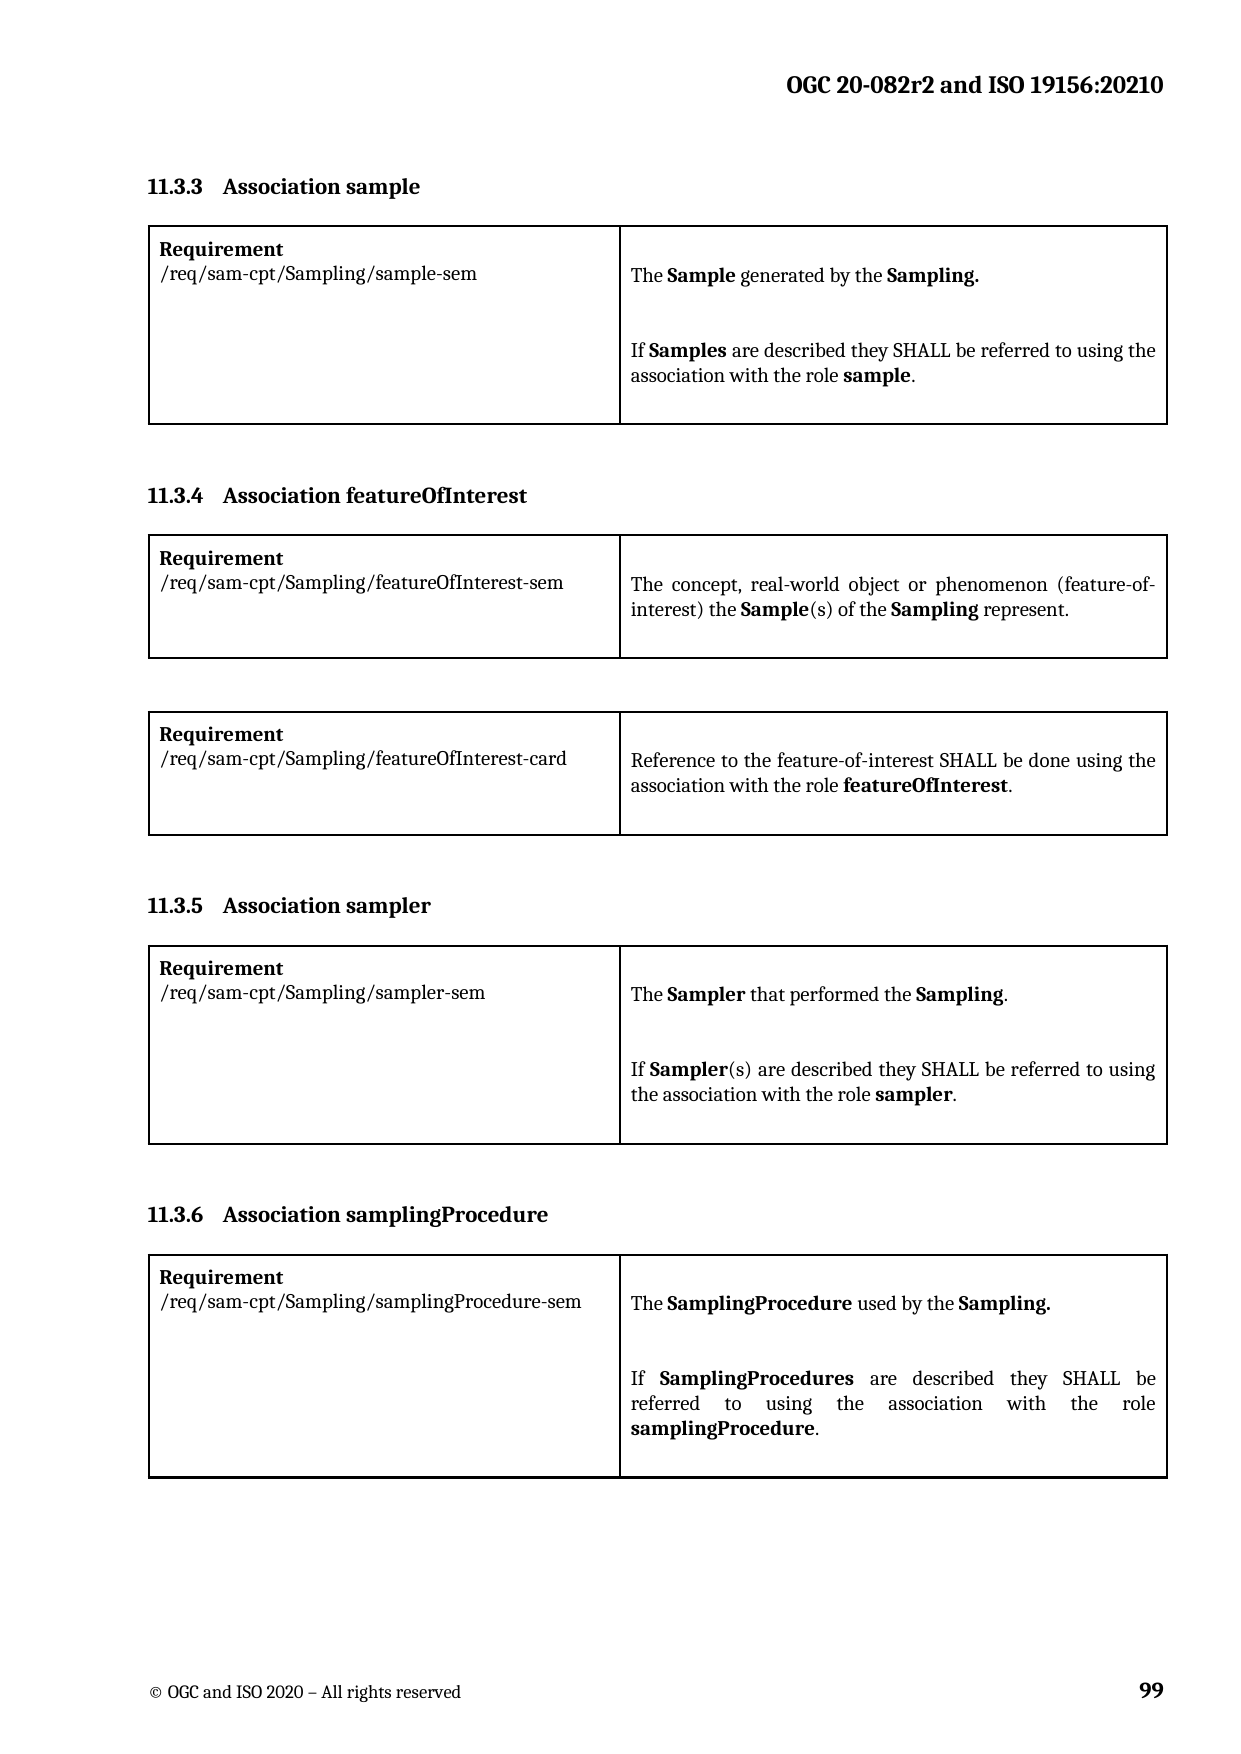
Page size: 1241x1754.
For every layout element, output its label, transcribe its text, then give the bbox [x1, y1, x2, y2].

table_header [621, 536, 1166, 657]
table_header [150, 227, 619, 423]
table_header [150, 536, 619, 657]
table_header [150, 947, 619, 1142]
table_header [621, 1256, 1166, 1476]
subtitle Association sampler [148, 893, 1163, 919]
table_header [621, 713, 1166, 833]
subtitle Association sample [148, 174, 1163, 200]
subtitle Association samplingProcedure [148, 1202, 1163, 1228]
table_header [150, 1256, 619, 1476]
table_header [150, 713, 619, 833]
subtitle Association featureOfInterest [148, 483, 1163, 509]
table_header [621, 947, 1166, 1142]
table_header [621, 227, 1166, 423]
